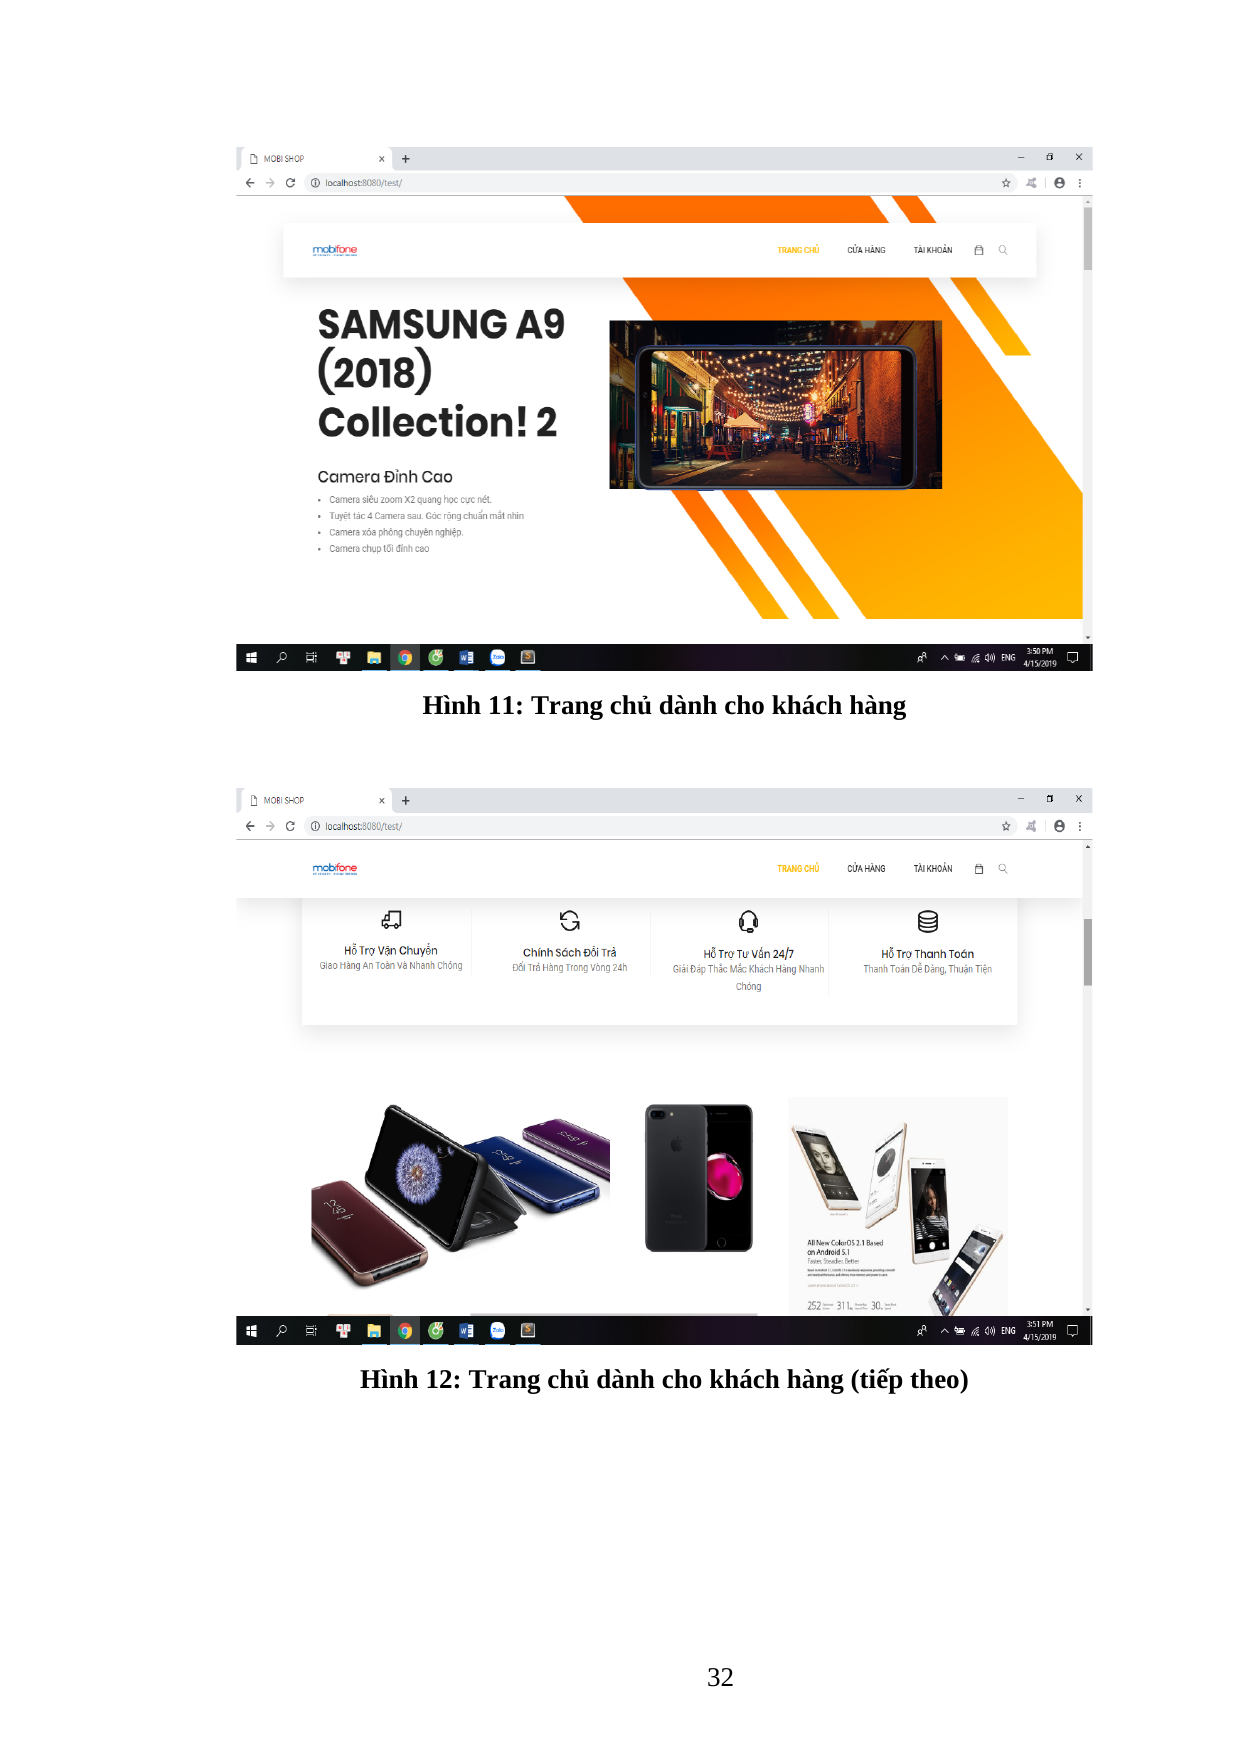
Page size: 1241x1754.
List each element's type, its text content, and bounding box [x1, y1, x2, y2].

picture [236, 788, 1093, 1345]
picture [236, 147, 1093, 671]
